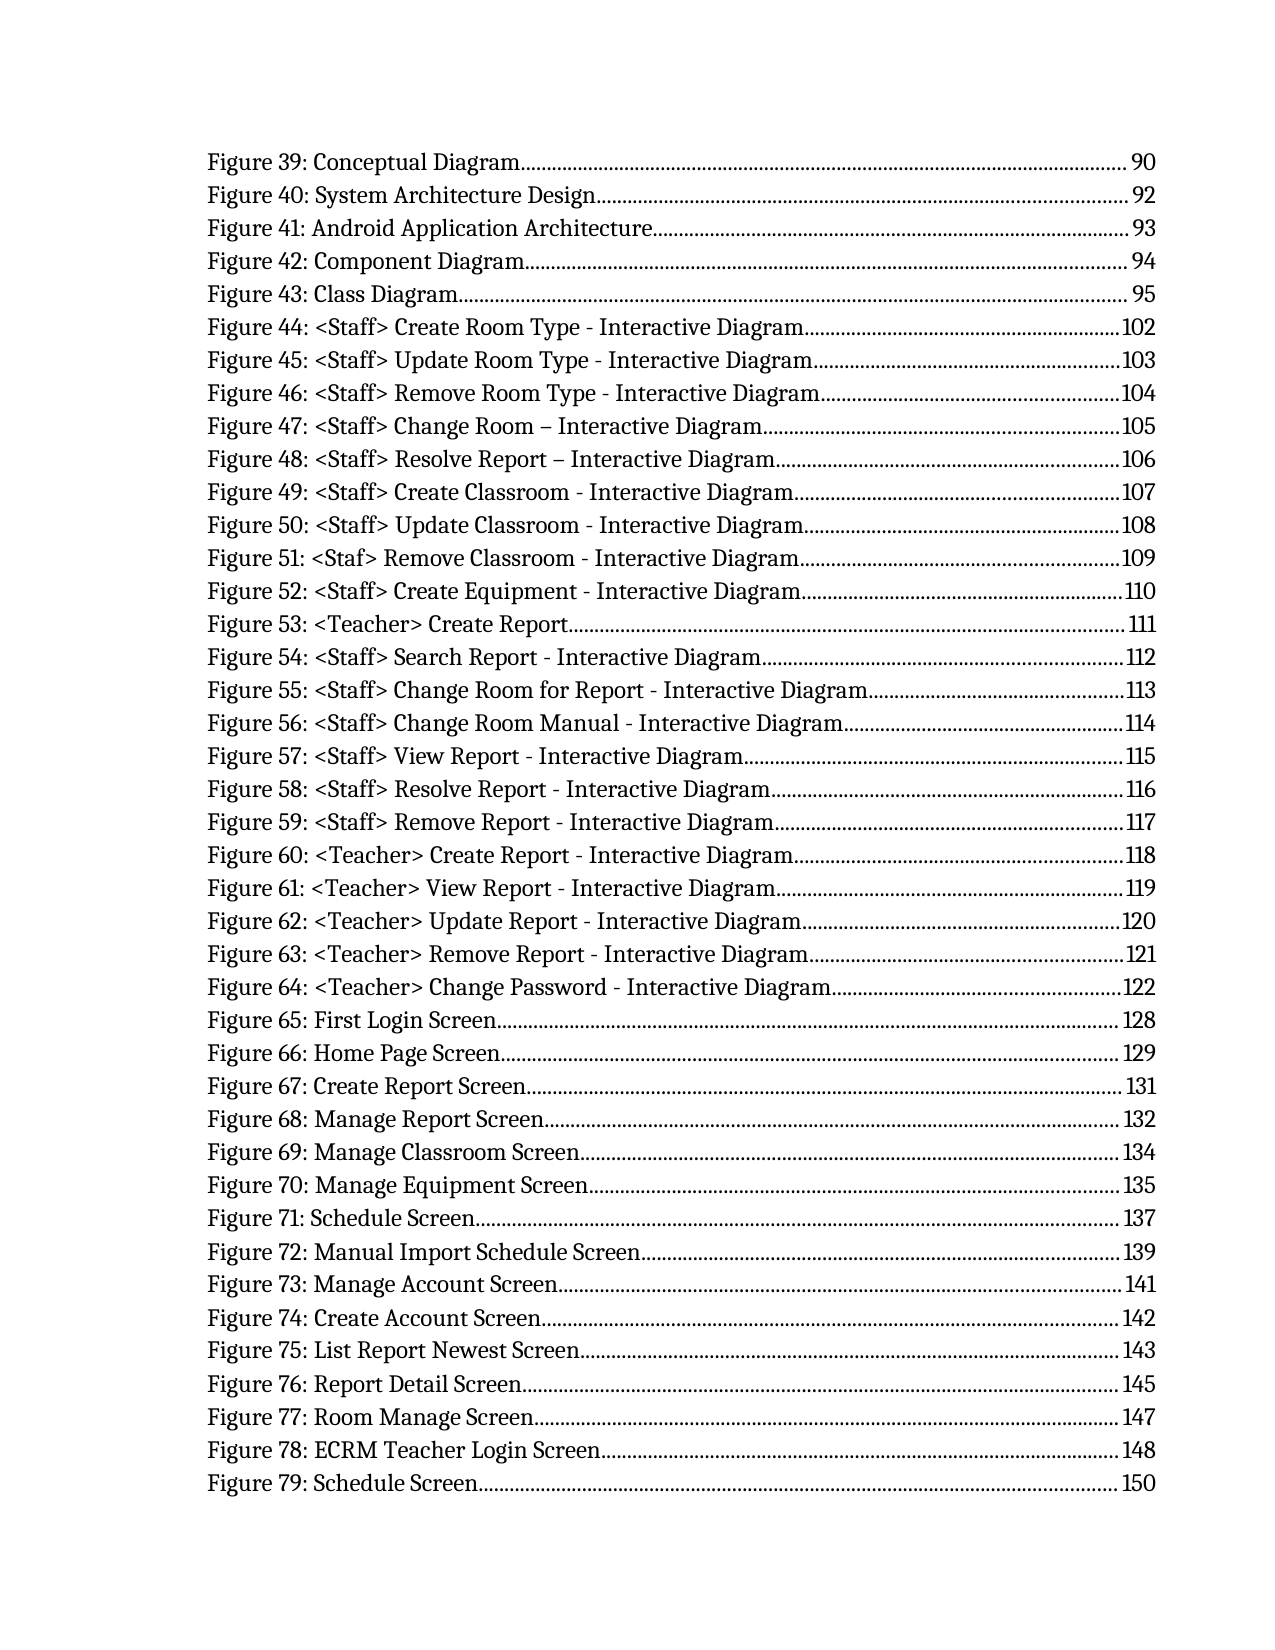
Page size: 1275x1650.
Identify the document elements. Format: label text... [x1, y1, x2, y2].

text Figure 63: <Teacher> Remove Report - Interactive Diagram 121 [207, 940, 1157, 969]
text Figure 60: <Teacher> Create Report - Interactive Diagram 118 [207, 841, 1157, 870]
text Figure 72: Manual Import Schedule Screen 139 [207, 1237, 1157, 1266]
text Figure 46: <Staff> Remove Room Type - Interactive Diagram 104 [207, 379, 1157, 408]
text Figure 57: <Staff> View Report - Interactive Diagram 115 [207, 742, 1157, 771]
text Figure 62: <Teacher> Update Report - Interactive Diagram 120 [207, 907, 1157, 936]
text Figure 51: <Staf> Remove Classroom - Interactive Diagram 109 [207, 544, 1157, 573]
text Figure 39: Conceptual Diagram 90 [207, 148, 1157, 176]
text Figure 61: <Teacher> View Report - Interactive Diagram 119 [207, 874, 1157, 903]
text Figure 52: <Staff> Create Equipment - Interactive Diagram 110 [207, 577, 1157, 606]
text Figure 64: <Teacher> Change Password - Interactive Diagram 122 [207, 973, 1157, 1002]
text Figure 59: <Staff> Remove Report - Interactive Diagram 117 [207, 808, 1157, 837]
text Figure 70: Manage Equipment Screen 135 [207, 1171, 1157, 1200]
text Figure 67: Create Report Screen 131 [207, 1072, 1157, 1101]
text Figure 41: Android Application Architecture 93 [207, 214, 1157, 242]
text Figure 66: Home Page Screen 129 [207, 1039, 1157, 1068]
text Figure 71: Schedule Screen 137 [207, 1204, 1157, 1233]
text Figure 69: Manage Classroom Screen 134 [207, 1138, 1157, 1167]
text Figure 40: System Architecture Design 92 [207, 181, 1157, 209]
text Figure 76: Report Detail Screen 145 [207, 1369, 1157, 1398]
text Figure 65: First Login Screen 128 [207, 1006, 1157, 1035]
text Figure 78: ECRM Teacher Login Screen 148 [207, 1436, 1157, 1464]
text Figure 49: <Staff> Create Classroom - Interactive Diagram 107 [207, 478, 1157, 507]
text Figure 43: Class Diagram 95 [207, 280, 1157, 308]
text Figure 45: <Staff> Update Room Type - Interactive Diagram 103 [207, 346, 1157, 374]
text Figure 58: <Staff> Resolve Report - Interactive Diagram 116 [207, 775, 1157, 804]
text Figure 77: Room Manage Screen 147 [207, 1402, 1157, 1431]
text Figure 79: Schedule Screen 150 [207, 1468, 1157, 1497]
text Figure 75: List Report Newest Screen 143 [207, 1336, 1157, 1365]
text Figure 50: <Staff> Update Classroom - Interactive Diagram 108 [207, 511, 1157, 540]
text Figure 48: <Staff> Resolve Report – Interactive Diagram 106 [207, 445, 1157, 474]
text Figure 54: <Staff> Search Report - Interactive Diagram 112 [207, 643, 1157, 672]
text Figure 55: <Staff> Change Room for Report - Interactive Diagram 113 [207, 676, 1157, 705]
text Figure 68: Manage Report Screen 132 [207, 1105, 1157, 1134]
text Figure 74: Create Account Screen 142 [207, 1303, 1157, 1332]
text Figure 42: Component Diagram 94 [207, 247, 1157, 276]
text Figure 47: <Staff> Change Room – Interactive Diagram 105 [207, 412, 1157, 441]
text Figure 56: <Staff> Change Room Manual - Interactive Diagram 114 [207, 709, 1157, 738]
text Figure 53: <Teacher> Create Report 111 [207, 610, 1157, 639]
text Figure 73: Manage Account Screen 141 [207, 1270, 1157, 1299]
text Figure 44: <Staff> Create Room Type - Interactive Diagram 102 [207, 313, 1157, 342]
